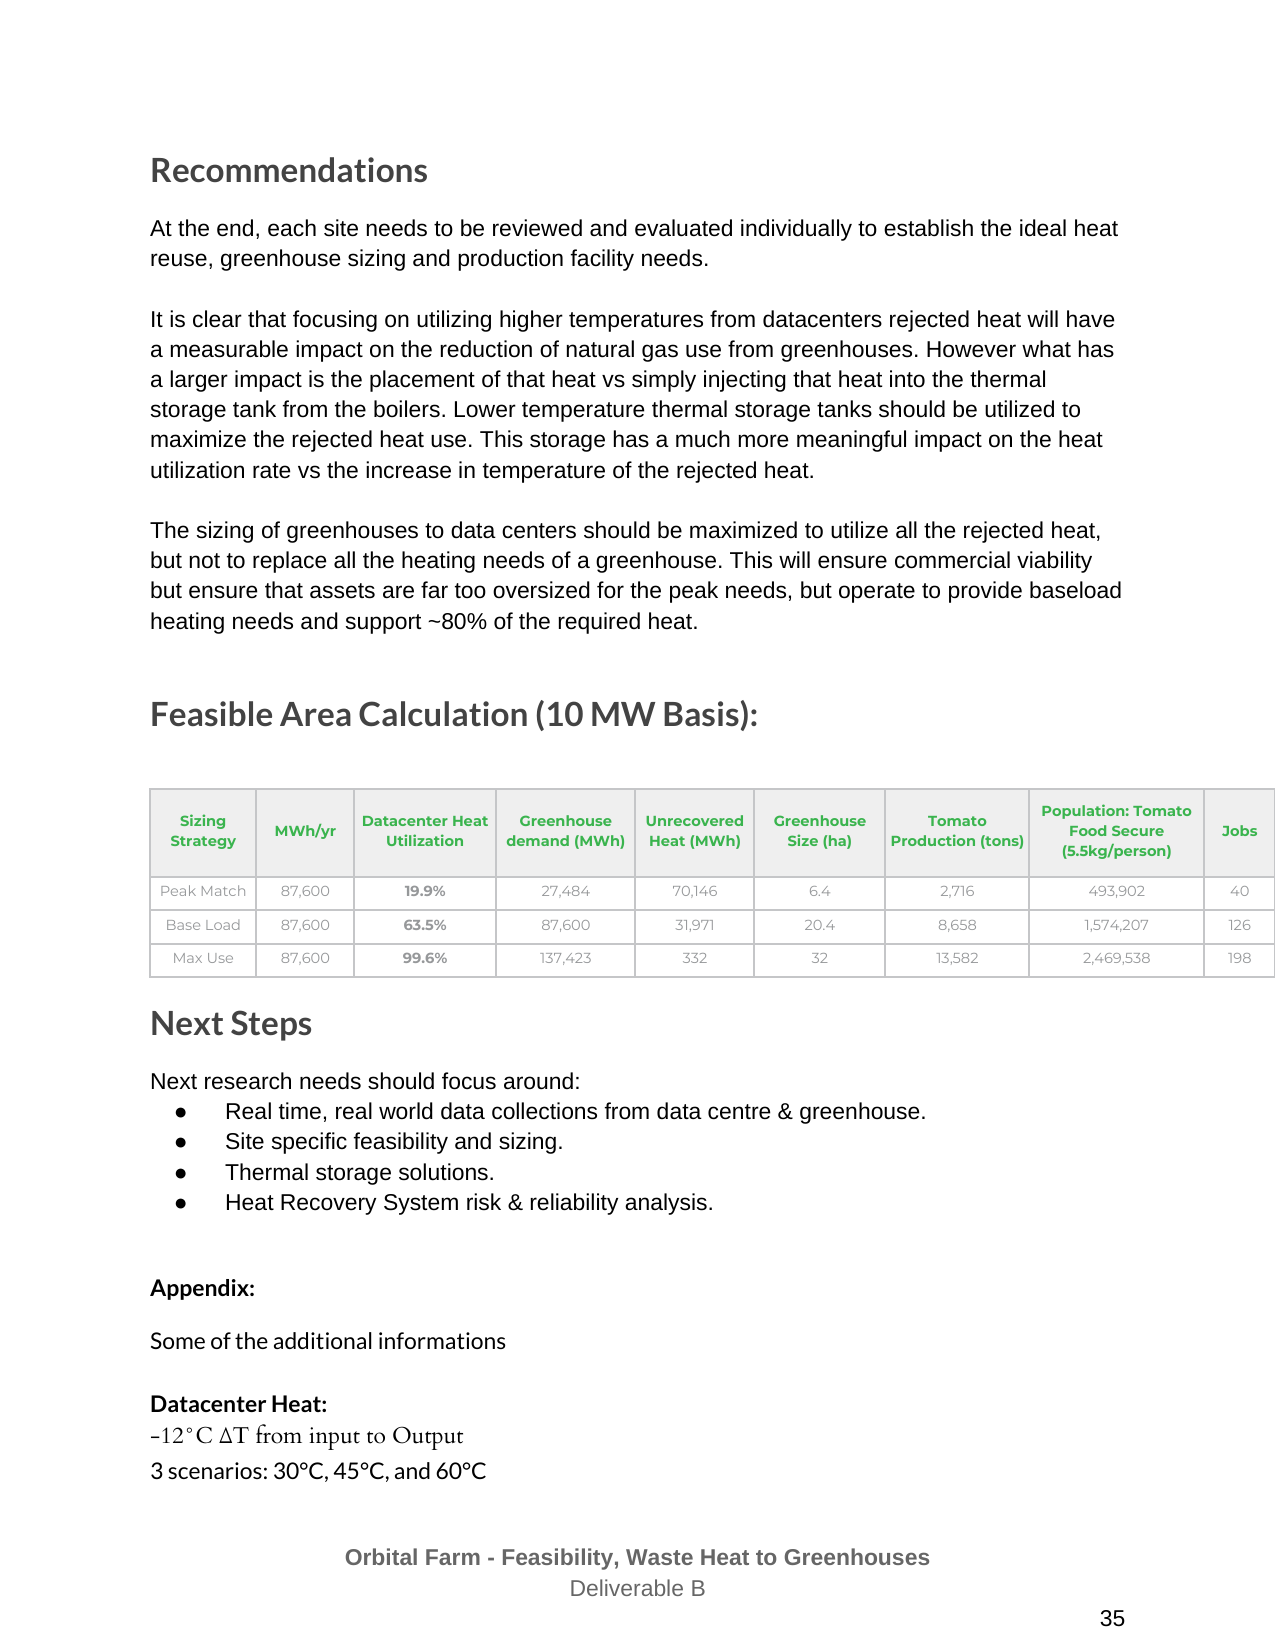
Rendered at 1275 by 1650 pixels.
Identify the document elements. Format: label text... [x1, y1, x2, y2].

table_cell 40 [1205, 878, 1274, 909]
list Thermal storage solutions. [187, 1158, 1125, 1185]
table_cell 2,716 [886, 878, 1028, 909]
table_cell 332 [636, 945, 753, 976]
text It is clear that focusing on utilizing higher temperatures from datacenters rejected heat will have a measurable impact on the reduction of natural gas use from greenhouses. However what has a larger impact is the placement of that heat vs simply injecting that heat into the thermal storage tank from the boilers. Lower temperature thermal storage tanks should be utilized to maximize the rejected heat use. This storage has a much more meaningful impact on the heat utilization rate vs the increase in temperature of the rejected heat. [150, 306, 1125, 483]
table_cell 1,574,207 [1030, 911, 1203, 942]
list Real time, real world data collections from data centre & greenhouse. [187, 1098, 1125, 1124]
subtitle Recommendations [150, 150, 1125, 190]
text Appendix: [150, 1274, 1125, 1301]
table_header Unrecovered Heat (MWh) [636, 790, 753, 876]
subtitle Feasible Area Calculation (10 MW Basis): [150, 693, 1125, 733]
text -12°C ΔT from input to Output [150, 1421, 1125, 1452]
table_header Sizing Strategy [151, 790, 255, 876]
table_header Jobs [1205, 790, 1274, 876]
table_cell Base Load [151, 911, 255, 942]
table_cell 198 [1205, 945, 1274, 976]
table_header MWh/yr [257, 790, 353, 876]
list Heat Recovery System risk & reliability analysis. [187, 1189, 1125, 1215]
table_cell 8,658 [886, 911, 1028, 942]
table_header Population: Tomato Food Secure (5.5kg/person) [1030, 790, 1203, 876]
table_header Tomato Production (tons) [886, 790, 1028, 876]
table_cell 70,146 [636, 878, 753, 909]
text At the end, each site needs to be reviewed and evaluated individually to establish the ideal heat reuse, greenhouse sizing and production facility needs. [150, 215, 1125, 272]
table_cell 126 [1205, 911, 1274, 942]
table_cell 493,902 [1030, 878, 1203, 909]
table_header Datacenter Heat Utilization [355, 790, 495, 876]
text The sizing of greenhouses to data centers should be maximized to utilize all the rejected heat, but not to replace all the heating needs of a greenhouse. This will ensure commercial viability but ensure that assets are far too oversized for the peak needs, but operate to provide baseload heating needs and support ~80% of the required heat. [150, 517, 1125, 634]
table_cell 31,971 [636, 911, 753, 942]
table_cell 13,582 [886, 945, 1028, 976]
subtitle Next Steps [150, 1003, 1125, 1043]
table_cell Peak Match [151, 878, 255, 909]
table_cell 19.9% [355, 878, 495, 909]
table_cell 6.4 [755, 878, 884, 909]
table_cell 32 [755, 945, 884, 976]
table_cell 87,600 [257, 911, 353, 942]
list Site specific feasibility and sizing. [187, 1128, 1125, 1155]
table_cell 87,600 [257, 945, 353, 976]
table_cell Max Use [151, 945, 255, 976]
table_cell 87,600 [257, 878, 353, 909]
table_cell 27,484 [497, 878, 634, 909]
text 3 scenarios: 30°C, 45°C, and 60°C [150, 1457, 1125, 1484]
table_cell 2,469,538 [1030, 945, 1203, 976]
text Next research needs should focus around: [150, 1068, 1125, 1094]
table_header Greenhouse demand (MWh) [497, 790, 634, 876]
table_cell 87,600 [497, 911, 634, 942]
table_cell 137,423 [497, 945, 634, 976]
table_cell 20.4 [755, 911, 884, 942]
table_header Greenhouse Size (ha) [755, 790, 884, 876]
text Some of the additional informations [150, 1326, 1125, 1354]
table_cell 99.6% [355, 945, 495, 976]
table_cell 63.5% [355, 911, 495, 942]
text Datacenter Heat: [150, 1389, 1125, 1417]
